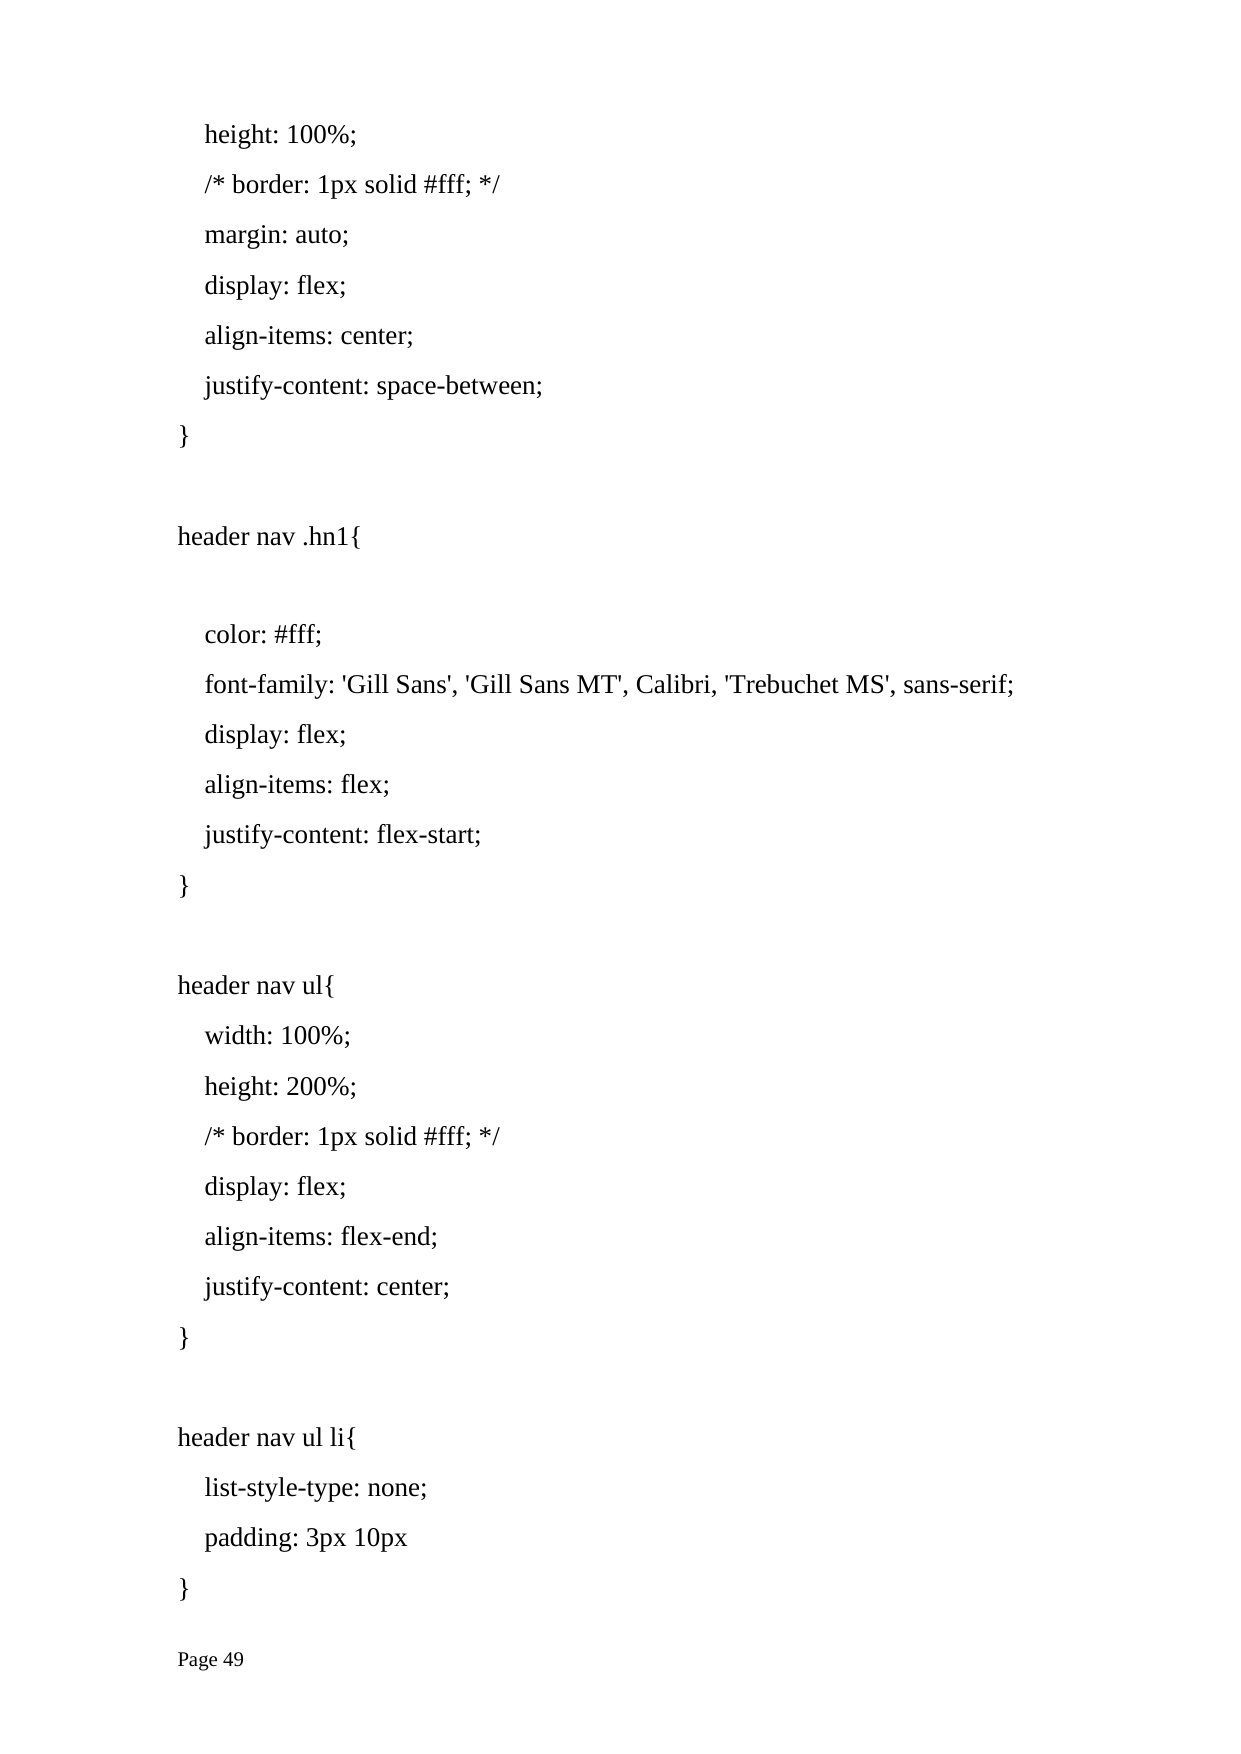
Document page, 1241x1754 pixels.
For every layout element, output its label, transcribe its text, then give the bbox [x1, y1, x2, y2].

text } [177, 419, 1152, 451]
text align-items: flex; [177, 768, 1152, 799]
text width: 100%; [177, 1019, 1152, 1051]
text } [177, 869, 1152, 900]
text list-style-type: none; [177, 1471, 1152, 1502]
text display: flex; [177, 269, 1152, 300]
text align-items: center; [177, 319, 1152, 350]
text } [177, 1572, 1152, 1603]
text header nav ul{ [177, 969, 1152, 1000]
text display: flex; [177, 718, 1152, 749]
text margin: auto; [177, 218, 1152, 250]
text display: flex; [177, 1170, 1152, 1201]
text /* border: 1px solid #fff; */ [177, 1120, 1152, 1151]
text padding: 3px 10px [177, 1521, 1152, 1553]
text height: 200%; [177, 1069, 1152, 1101]
text /* border: 1px solid #fff; */ [177, 168, 1152, 199]
text align-items: flex-end; [177, 1220, 1152, 1251]
text justify-content: center; [177, 1270, 1152, 1302]
text font-family: 'Gill Sans', 'Gill Sans MT', Calibri, 'Trebuchet MS', sans-serif; [177, 668, 1152, 699]
text header nav ul li{ [177, 1421, 1152, 1452]
text header nav .hn1{ [177, 520, 1152, 551]
text } [177, 1321, 1152, 1352]
text justify-content: flex-start; [177, 818, 1152, 850]
text justify-content: space-between; [177, 369, 1152, 400]
text color: #fff; [177, 618, 1152, 649]
text height: 100%; [177, 118, 1152, 149]
